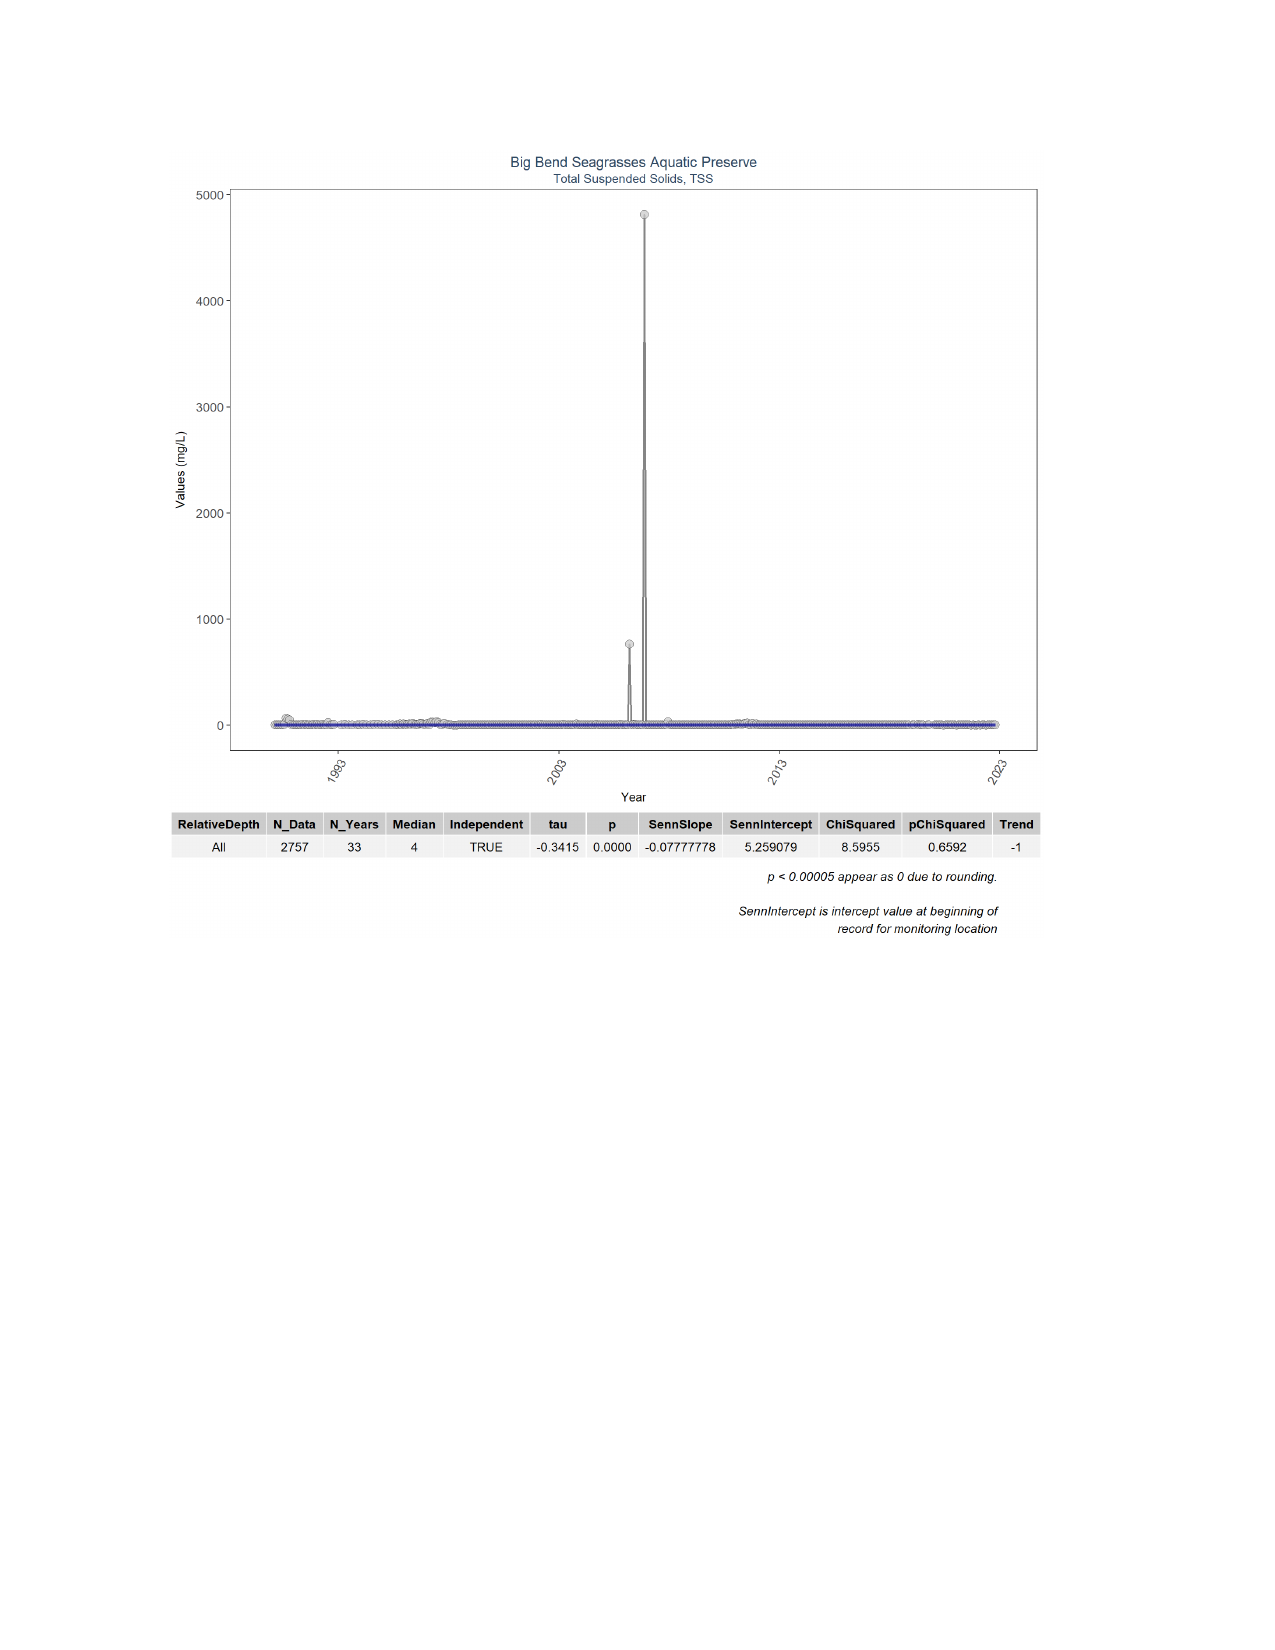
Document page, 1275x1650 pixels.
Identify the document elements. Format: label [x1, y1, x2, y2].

picture [168, 150, 1044, 938]
